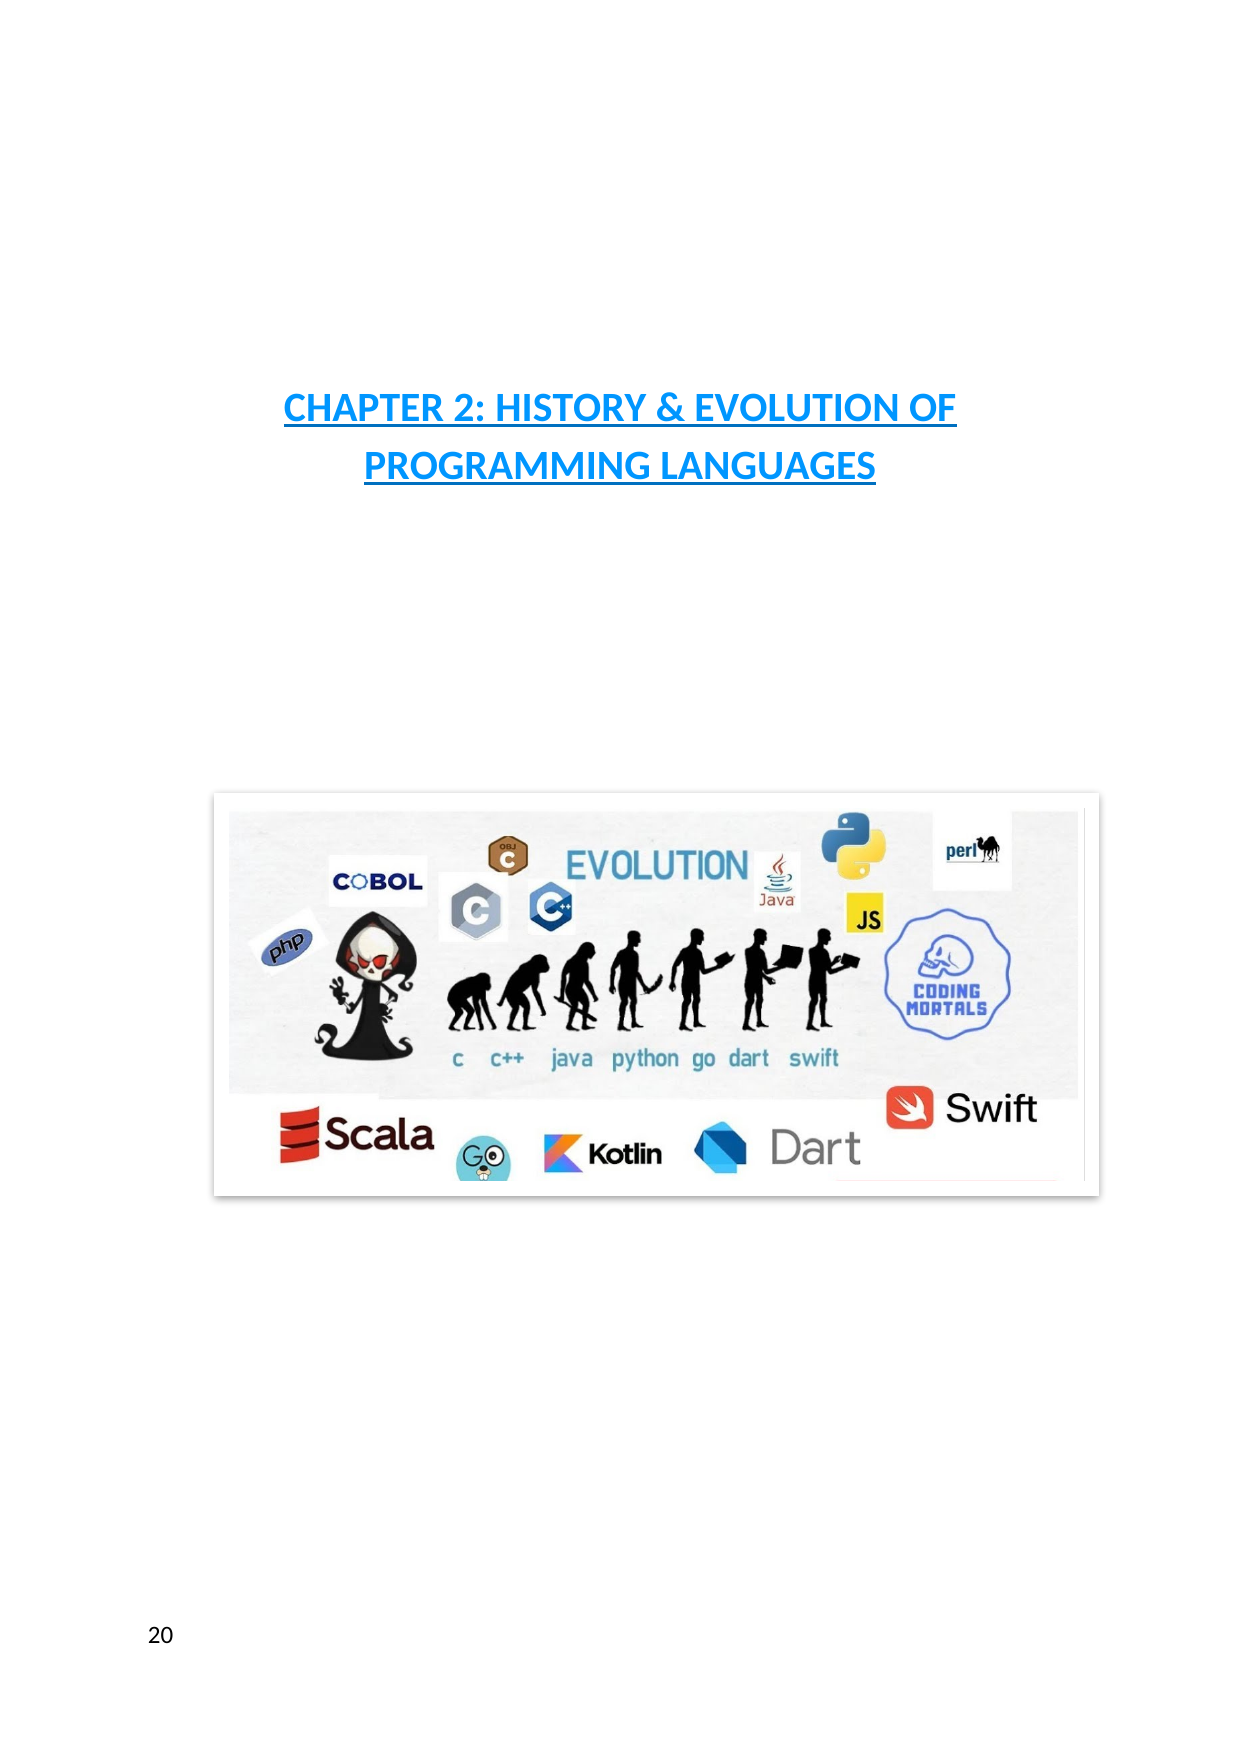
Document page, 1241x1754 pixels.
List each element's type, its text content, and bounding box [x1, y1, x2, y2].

picture [229, 808, 1085, 1181]
text CHAPTER 2: HISTORY & EVOLUTION OF PROGRAMMING LANGUAGES [148, 381, 1093, 490]
